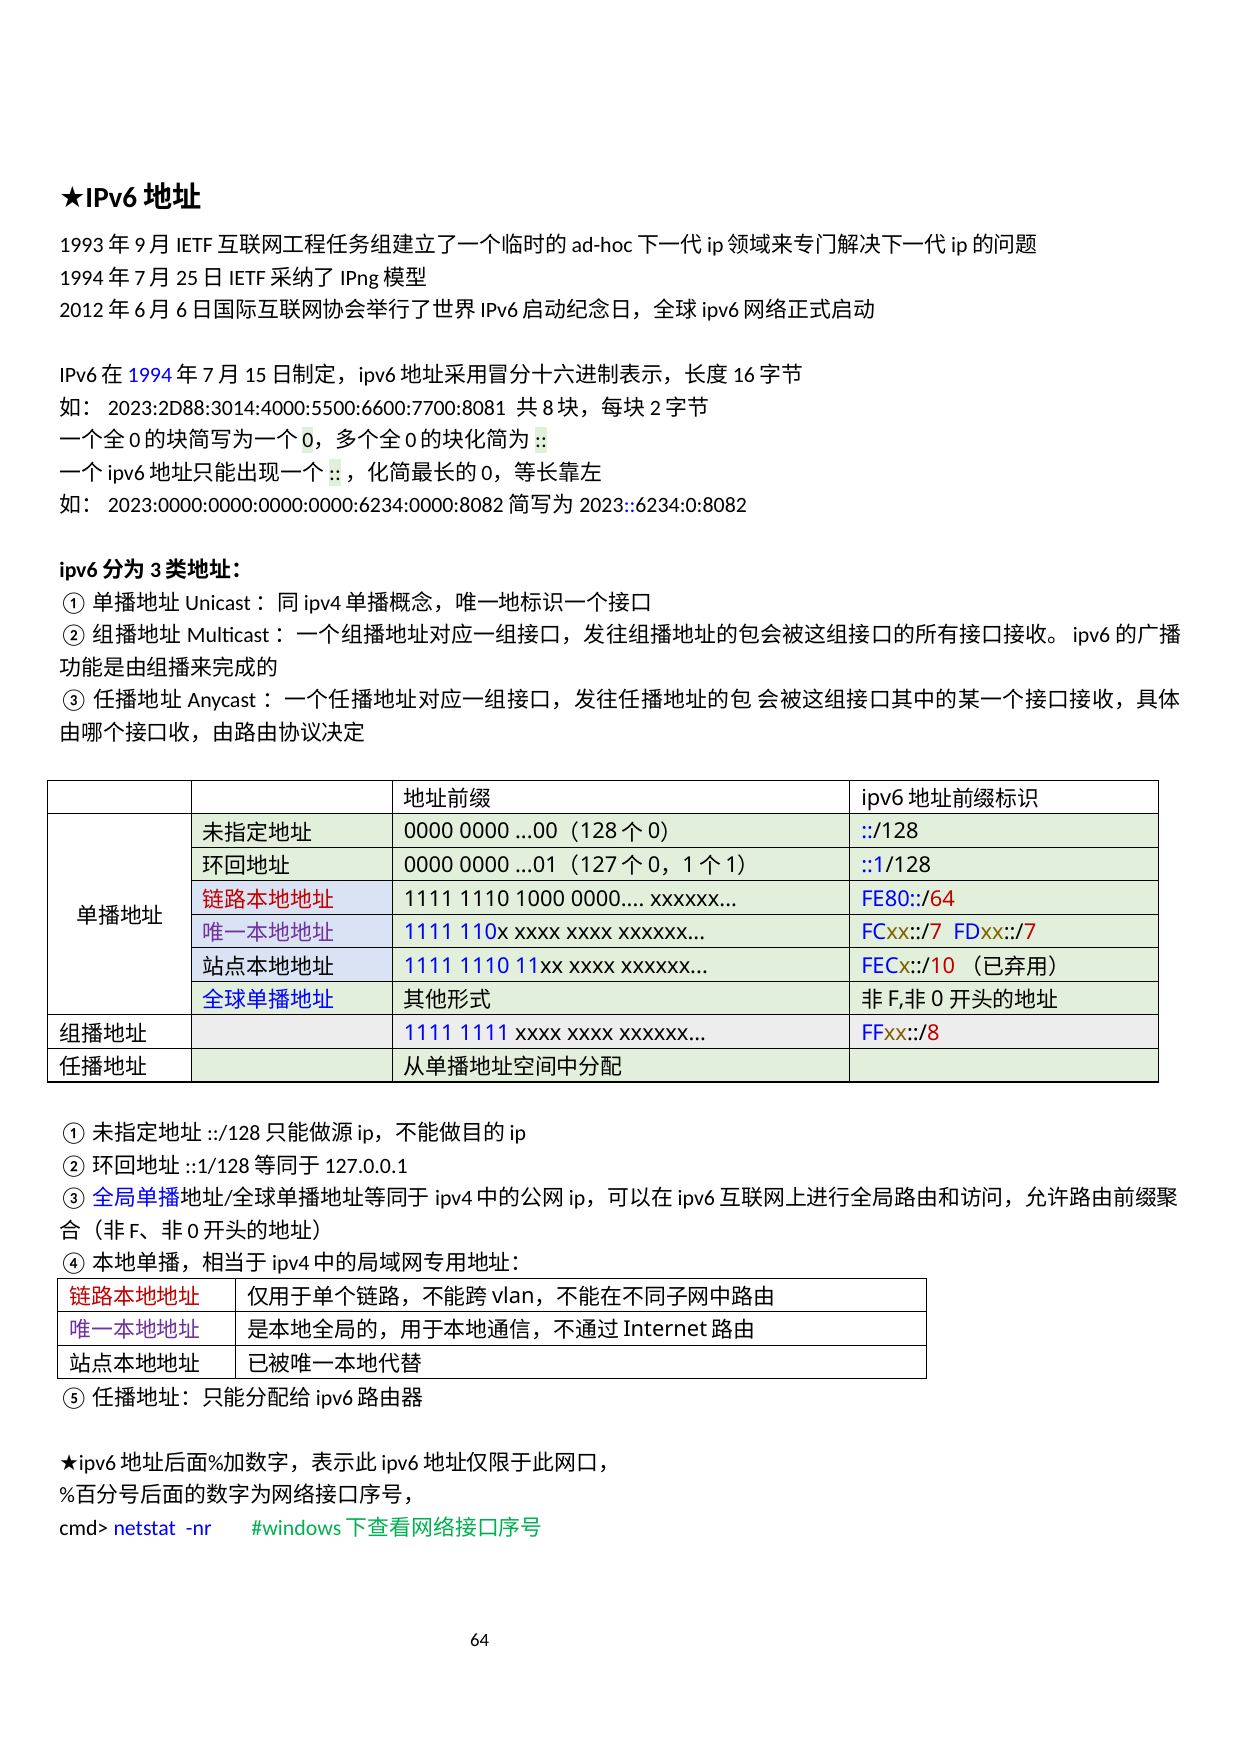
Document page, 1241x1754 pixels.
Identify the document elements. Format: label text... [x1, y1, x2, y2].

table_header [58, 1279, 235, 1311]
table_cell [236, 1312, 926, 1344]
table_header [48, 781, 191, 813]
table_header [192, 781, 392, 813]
text ①未指定地址 ::/128 只能做源ip，不能做目的ip [59, 1115, 1181, 1147]
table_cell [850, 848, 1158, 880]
text 一个全0的块简写为一个0，多个全0的块化简为 :: [59, 422, 1181, 454]
text ★ipv6地址后面%加数字，表示此ipv6地址仅限于此网口， [59, 1444, 1181, 1477]
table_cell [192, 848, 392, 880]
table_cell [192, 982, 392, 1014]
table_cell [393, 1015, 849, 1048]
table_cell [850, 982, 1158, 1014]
text ②环回地址 ::1/128 等同于127.0.0.1 [59, 1147, 1181, 1180]
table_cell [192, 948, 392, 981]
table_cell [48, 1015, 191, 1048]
text 2012年6月6日国际互联网协会举行了世界IPv6启动纪念日，全球ipv6网络正式启动 [59, 292, 1181, 324]
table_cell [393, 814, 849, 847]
text 如： 2023:0000:0000:0000:0000:6234:0000:8082 简写为 2023::6234:0:8082 [59, 487, 1181, 519]
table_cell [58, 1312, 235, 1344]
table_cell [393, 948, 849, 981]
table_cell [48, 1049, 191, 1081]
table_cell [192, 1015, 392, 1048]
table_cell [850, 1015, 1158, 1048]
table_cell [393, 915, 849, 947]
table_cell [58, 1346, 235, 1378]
text IPv6在1994年7月15日制定，ipv6地址采用冒分十六进制表示，长度16字节 [59, 357, 1181, 389]
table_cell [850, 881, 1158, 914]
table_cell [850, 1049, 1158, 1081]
text 如： 2023:2D88:3014:4000:5500:6600:7700:8081 共8块，每块2字节 [59, 389, 1181, 422]
text ③任播地址 Anycast ：一个任播地址对应一组接口，发往任播地址的包 会被这组接口其中的某一个接口接收，具体由哪个接口收，由路由协议决定 [59, 682, 1181, 747]
text ★IPv6地址 [59, 162, 1181, 227]
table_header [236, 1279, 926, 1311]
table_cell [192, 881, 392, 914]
text cmd> netstat -nr #windows下查看网络接口序号 [59, 1509, 1181, 1542]
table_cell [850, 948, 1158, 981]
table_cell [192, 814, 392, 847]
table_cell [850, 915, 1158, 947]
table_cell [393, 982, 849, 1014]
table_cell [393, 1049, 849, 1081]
text 1994年7月25日IETF采纳了IPng模型 [59, 259, 1181, 292]
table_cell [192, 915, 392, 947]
text ②组播地址 Multicast ：一个组播地址对应一组接口，发往组播地址的包会被这组接口的所有接口接收。ipv6的广播功能是由组播来完成的 [59, 617, 1181, 682]
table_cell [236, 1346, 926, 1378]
text 一个ipv6地址只能出现一个 :: ，化简最长的0，等长靠左 [59, 454, 1181, 487]
text ③全局单播地址/全球单播地址等同于ipv4中的公网ip，可以在ipv6互联网上进行全局路由和访问，允许路由前缀聚合（非F、非0开头的地址） [59, 1180, 1181, 1245]
text ⑤任播地址：只能分配给ipv6路由器 [59, 1379, 1181, 1412]
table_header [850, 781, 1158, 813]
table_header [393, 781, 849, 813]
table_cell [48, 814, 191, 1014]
text 1993年9月IETF互联网工程任务组建立了一个临时的ad-hoc下一代ip领域来专门解决下一代ip的问题 [59, 227, 1181, 259]
text %百分号后面的数字为网络接口序号， [59, 1477, 1181, 1509]
text ipv6分为3类地址： [59, 552, 1181, 584]
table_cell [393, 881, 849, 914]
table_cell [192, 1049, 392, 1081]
text ④本地单播，相当于ipv4中的局域网专用地址： [59, 1245, 1181, 1277]
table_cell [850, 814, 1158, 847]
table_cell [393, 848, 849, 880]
text ①单播地址 Unicast ：同ipv4单播概念，唯一地标识一个接口 [59, 584, 1181, 617]
